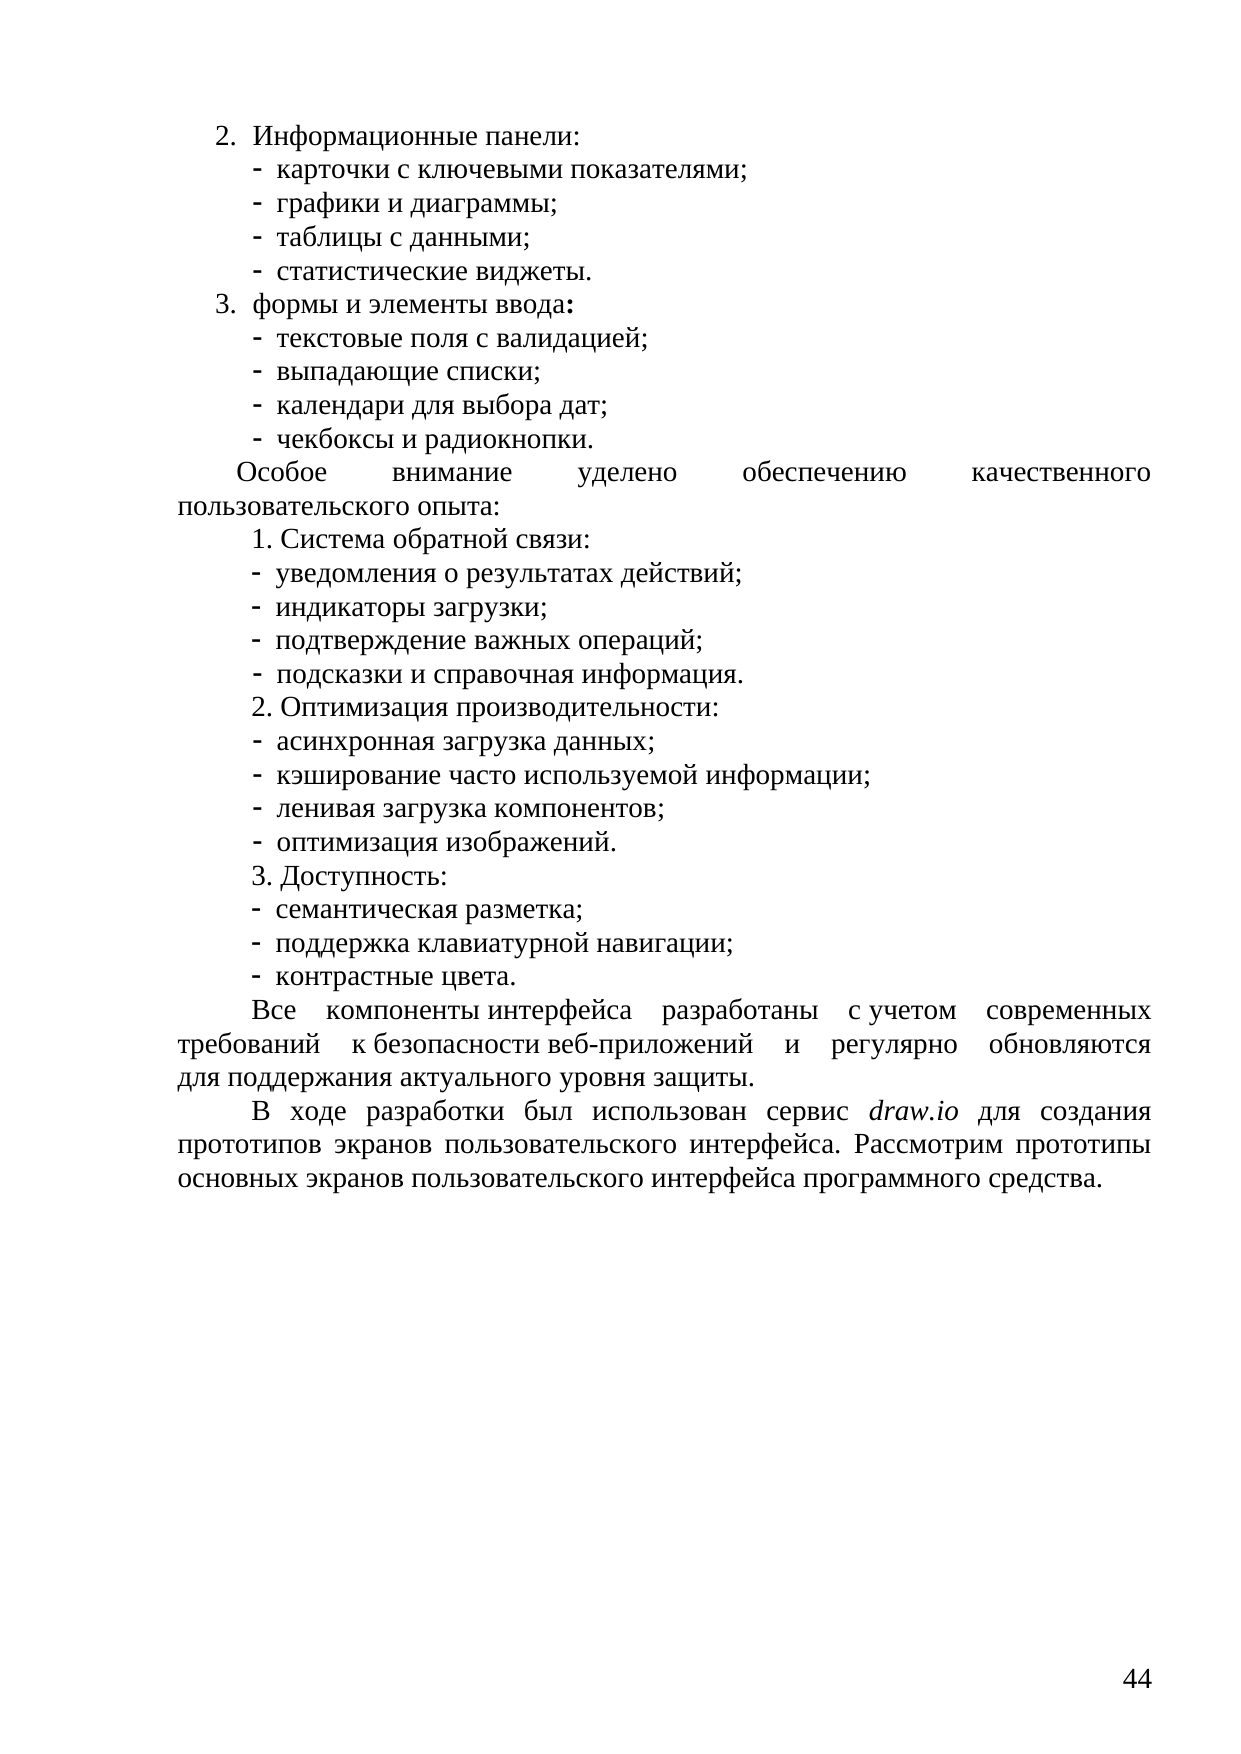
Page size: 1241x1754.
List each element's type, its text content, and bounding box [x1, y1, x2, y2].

text В ходе разработки был использован сервис draw.io для создания прототипов экранов пользовательского интерфейса. Рассмотрим прототипы основных экранов пользовательского интерфейса программного средства. [177, 1093, 1152, 1193]
list семантическая разметка; [177, 891, 1152, 925]
list кэширование часто используемой информации; [252, 757, 1152, 790]
list Информационные панели: [215, 118, 1152, 152]
list текстовые поля с валидацией; [177, 320, 1152, 353]
list графики и диаграммы; [252, 185, 1152, 219]
list индикаторы загрузки; [177, 589, 1152, 622]
list карточки с ключевыми показателями; [252, 152, 1152, 185]
text Все компоненты интерфейса разработаны с учетом современных требований к безопасности веб-приложений и регулярно обновляются для поддержания актуального уровня защиты. [177, 992, 1152, 1093]
list чекбоксы и радиокнопки. [177, 421, 1152, 454]
list Оптимизация производительности: [177, 689, 1152, 723]
list выпадающие списки; [177, 353, 1152, 387]
list уведомления о результатах действий; [177, 555, 1152, 589]
list контрастные цвета. [177, 958, 1152, 992]
list статистические виджеты. [252, 253, 1152, 286]
text Особое внимание уделено обеспечению качественного пользовательского опыта: [177, 454, 1152, 521]
list ленивая загрузка компонентов; [252, 790, 1152, 824]
list Доступность: [177, 858, 1152, 891]
list таблицы с данными; [252, 219, 1152, 253]
list асинхронная загрузка данных; [252, 723, 1152, 757]
list поддержка клавиатурной навигации; [177, 925, 1152, 958]
list оптимизация изображений. [252, 824, 1152, 858]
list формы и элементы ввода: [215, 286, 1152, 320]
list календари для выбора дат; [177, 387, 1152, 421]
list Система обратной связи: [177, 521, 1152, 555]
list подтверждение важных операций; [177, 622, 1152, 656]
list подсказки и справочная информация. [252, 656, 1152, 689]
